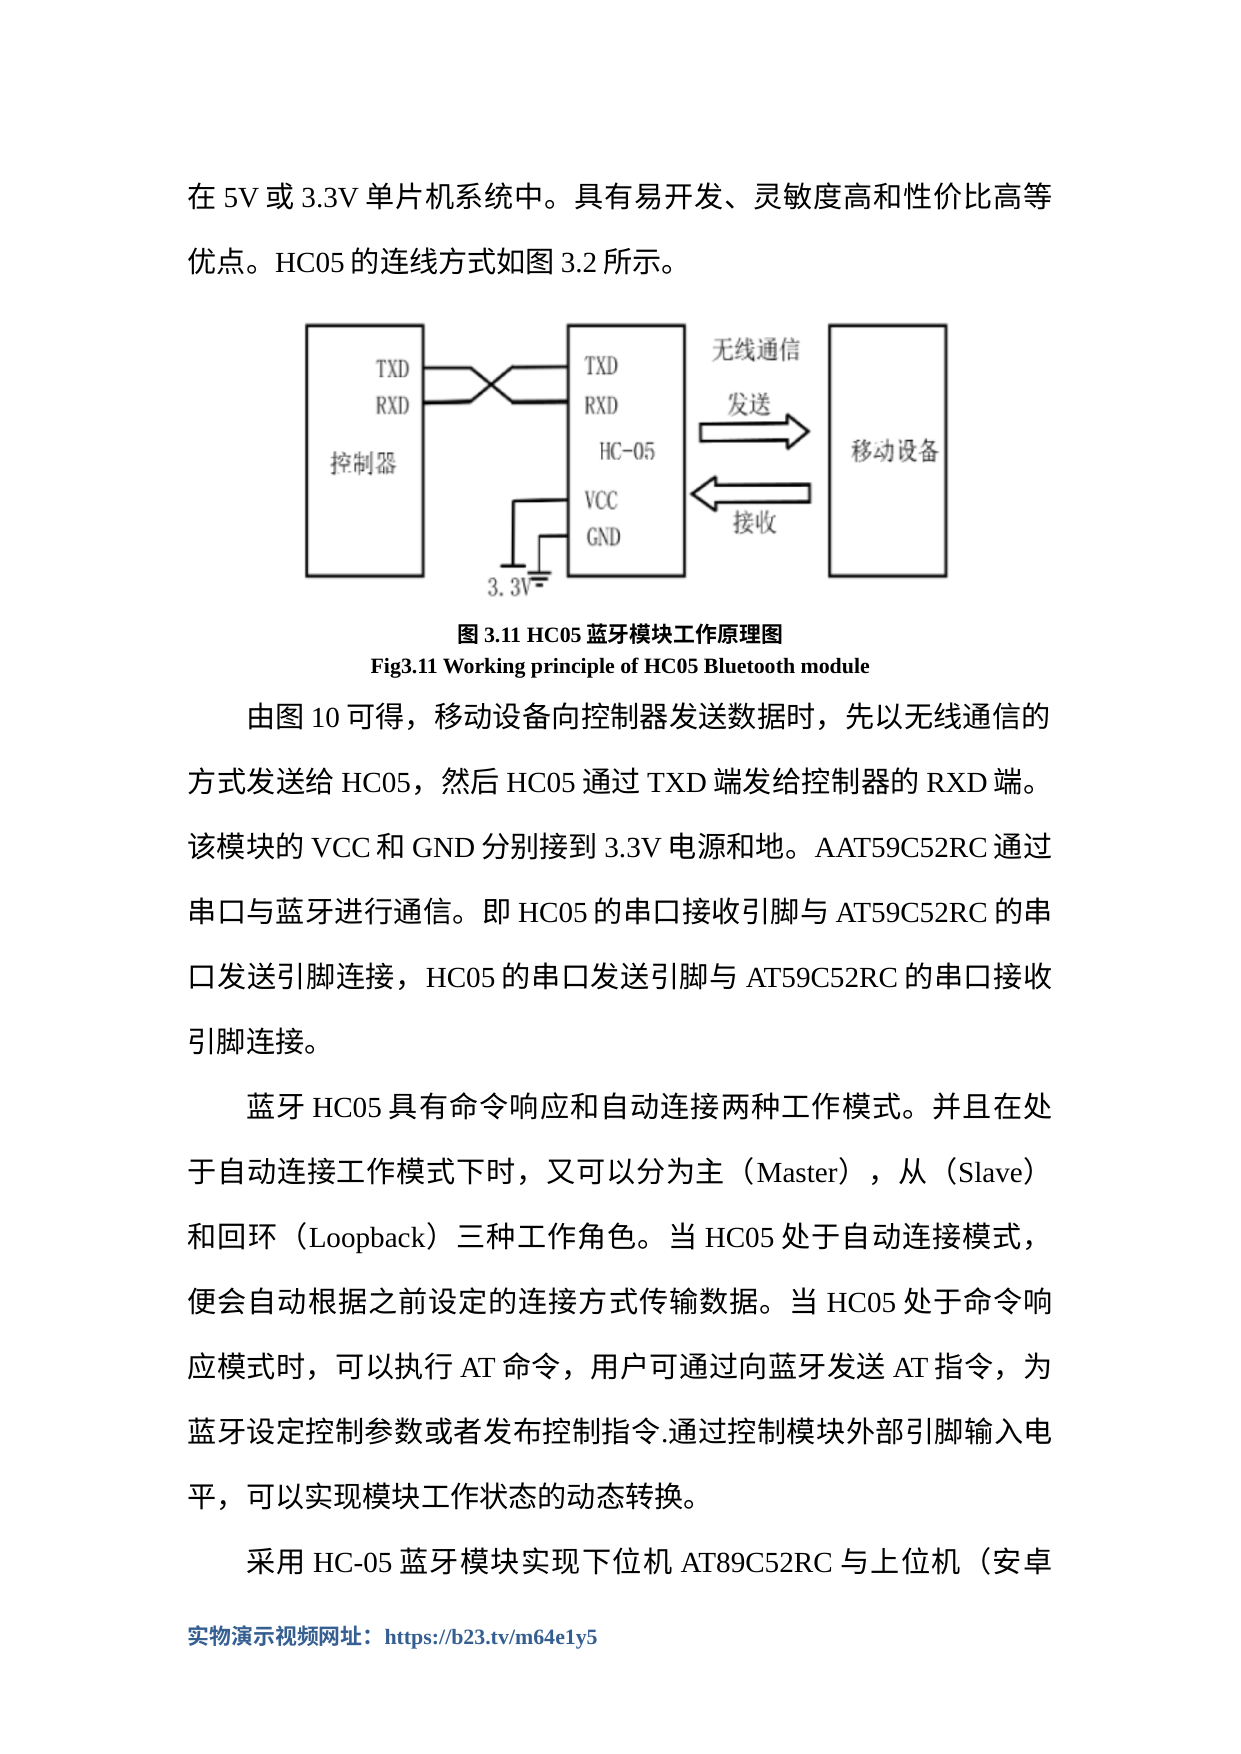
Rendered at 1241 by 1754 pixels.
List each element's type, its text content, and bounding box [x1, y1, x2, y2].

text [187, 162, 1053, 292]
picture [279, 292, 961, 608]
text Fig3.11 Working principle of HC05 Bluetooth module [187, 649, 1053, 682]
text 由图10可得，移动设备向控制器发送数据时，先以无线通信的方式发送给HC05，然后HC05通过TXD端发给控制器的RXD端。该模块的VCC和GND分别接到3.3V电源和地。AAT59C52RC通过串口与蓝牙进行通信。即HC05的串口接收引脚与AT59C52RC的串口发送引脚连接，HC05的串口发送引脚与AT59C52RC的串口接收引脚连接。 [187, 682, 1053, 1072]
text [187, 1527, 1053, 1592]
text 图3.11 HC05蓝牙模块工作原理图 [187, 617, 1053, 649]
text 蓝牙HC05具有命令响应和自动连接两种工作模式。并且在处于自动连接工作模式下时，又可以分为主（Master），从（Slave）和回环（Loopback）三种工作角色。当HC05处于自动连接模式，便会自动根据之前设定的连接方式传输数据。当HC05处于命令响应模式时，可以执行AT命令，用户可通过向蓝牙发送AT指令，为蓝牙设定控制参数或者发布控制指令.通过控制模块外部引脚输入电平，可以实现模块工作状态的动态转换。 [187, 1072, 1053, 1527]
